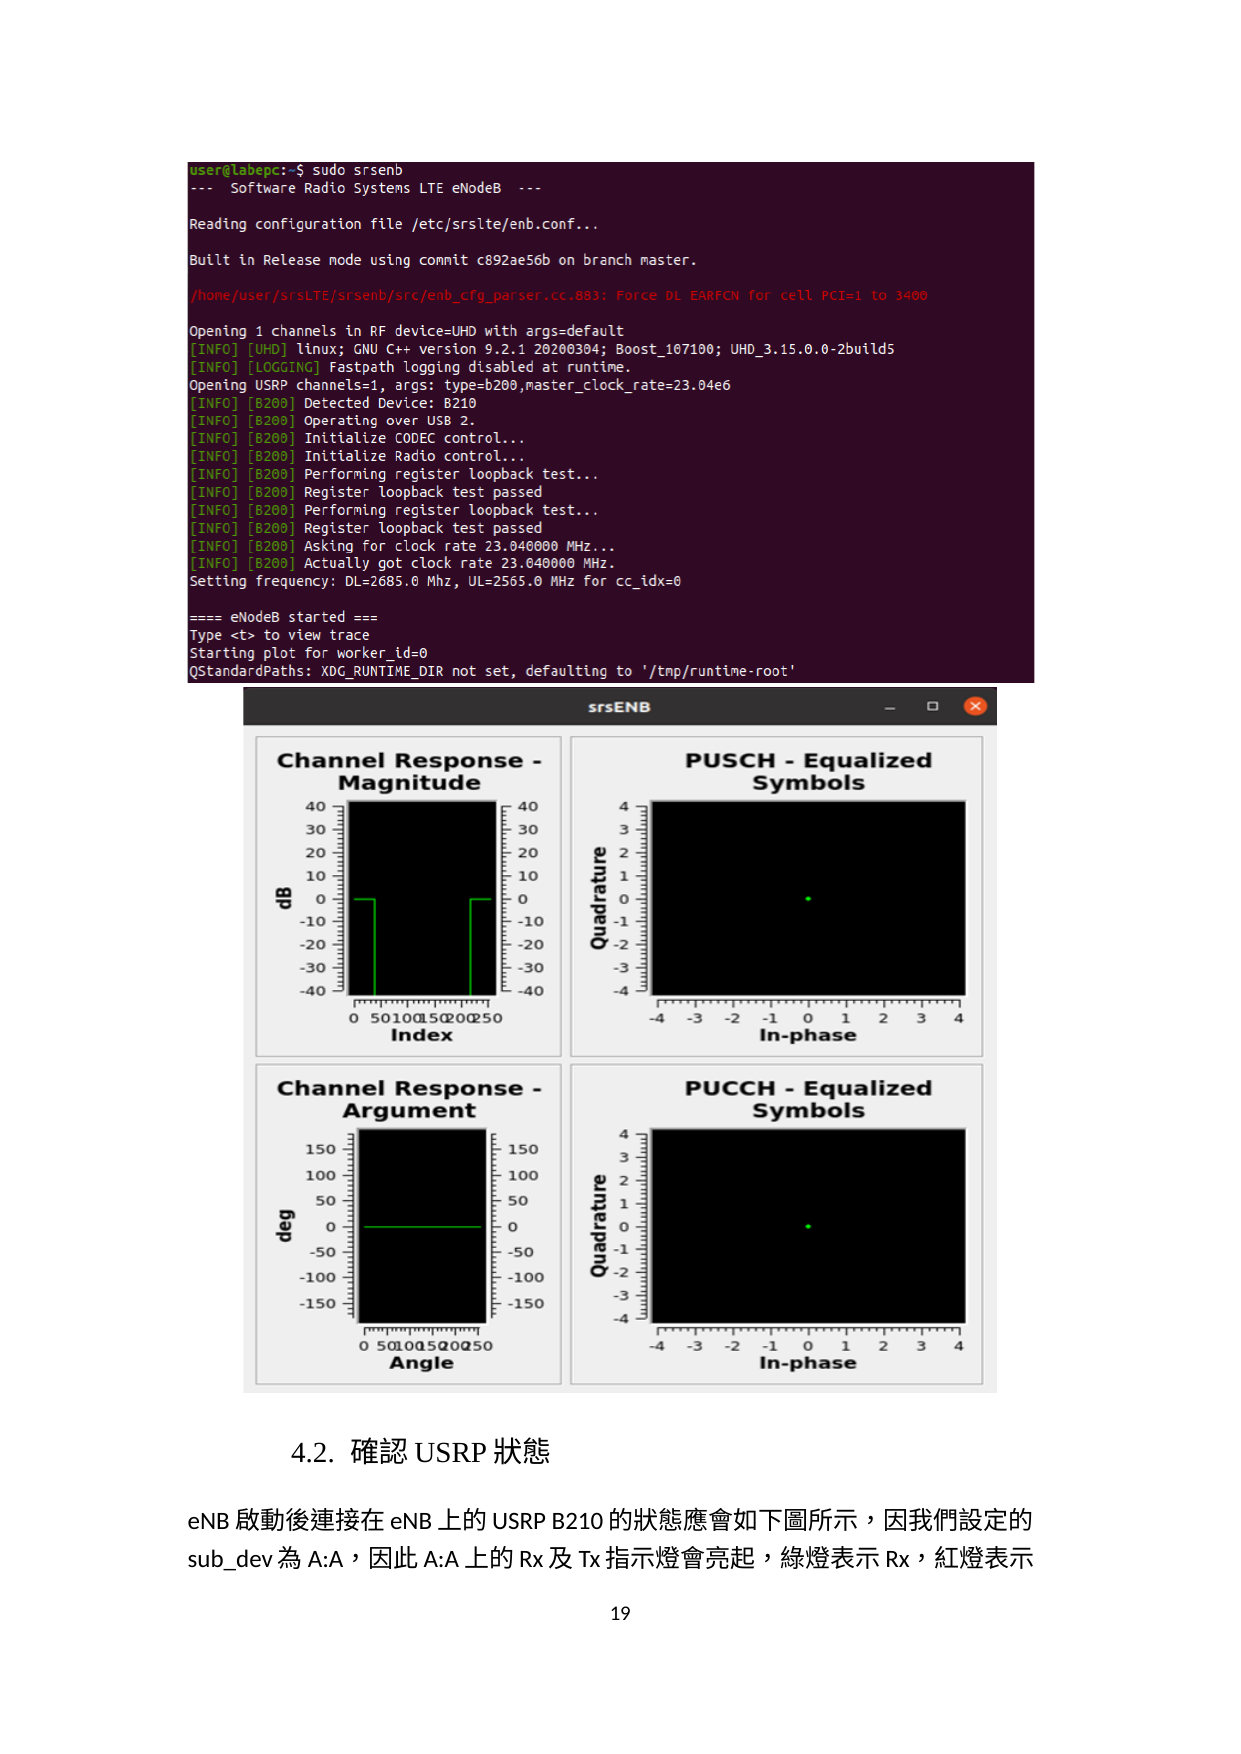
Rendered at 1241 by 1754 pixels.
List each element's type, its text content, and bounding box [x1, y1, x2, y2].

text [187, 1500, 1053, 1575]
text 確認USRP狀態 [291, 1412, 1053, 1487]
picture [187, 162, 1035, 683]
picture [243, 687, 997, 1393]
